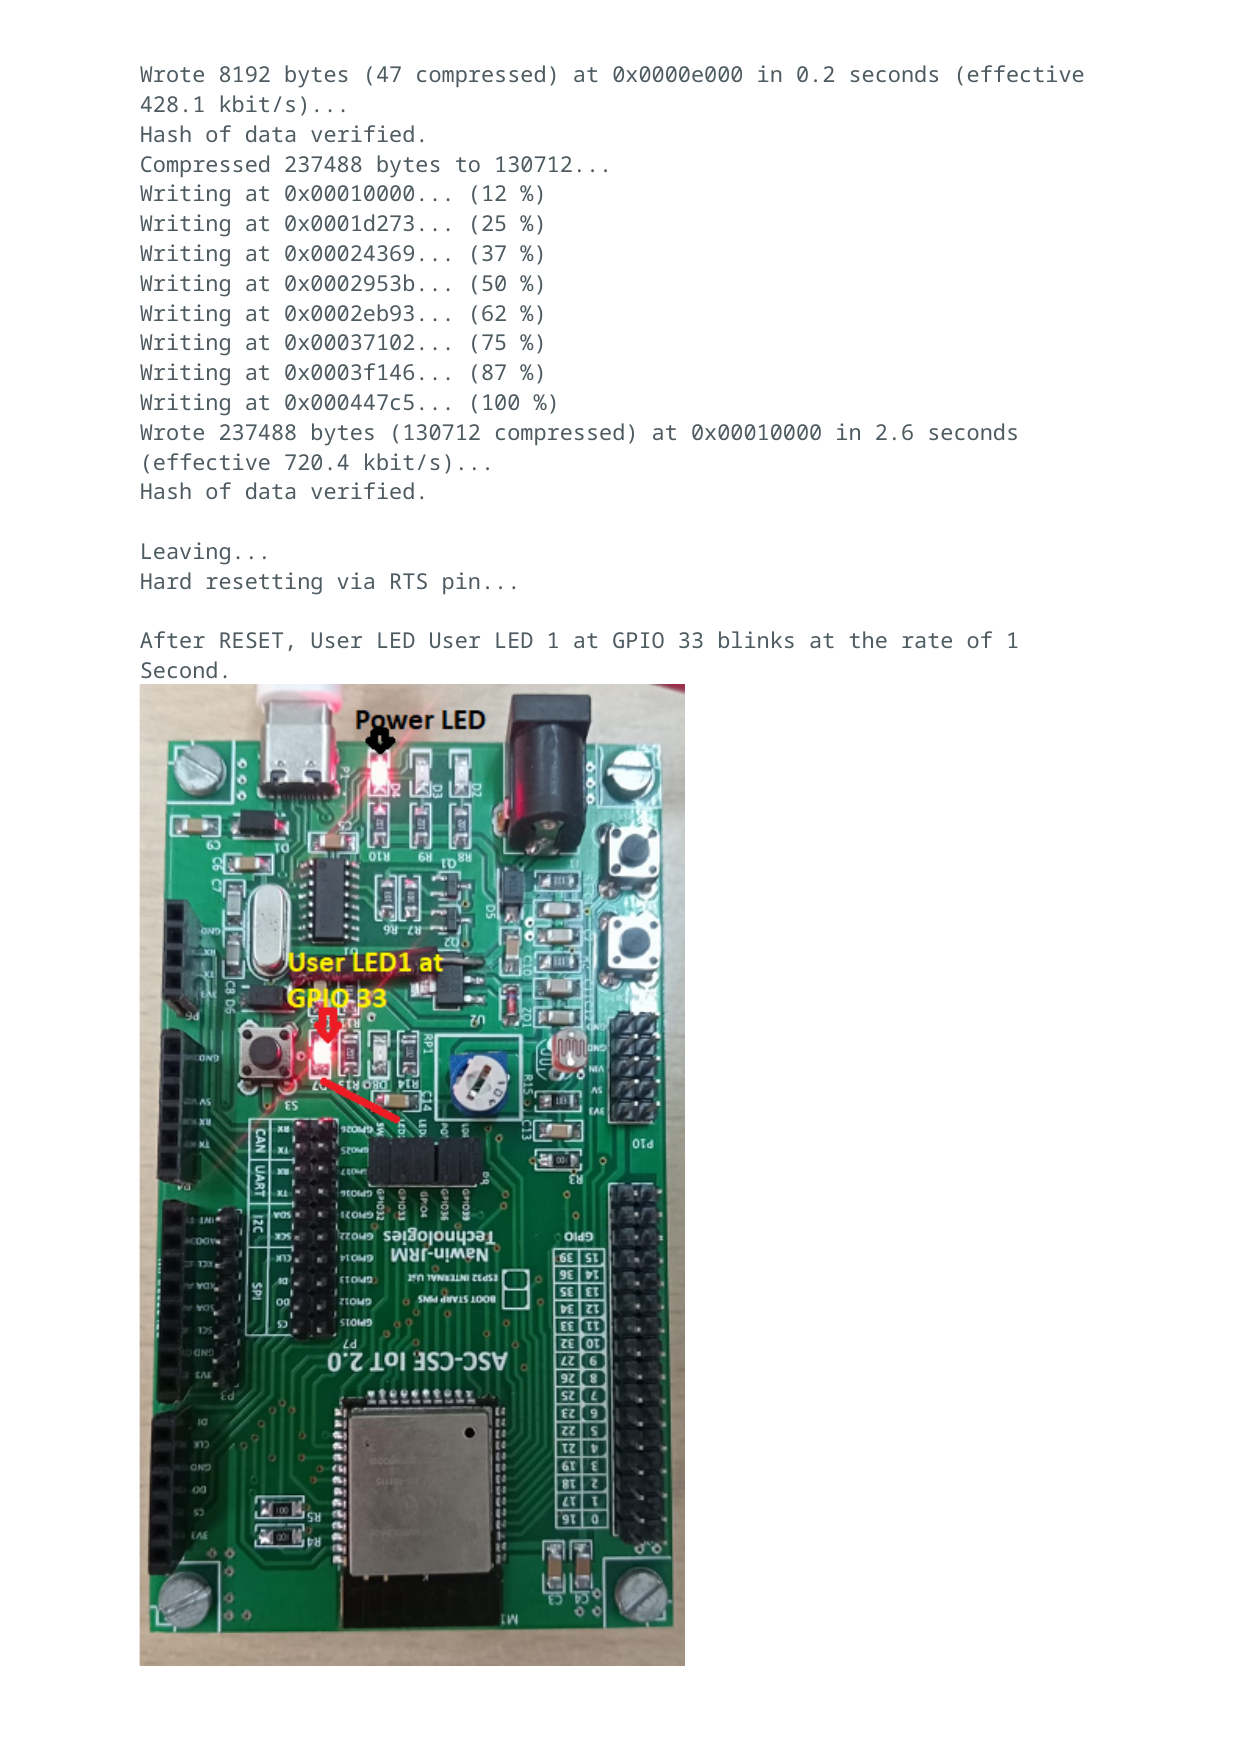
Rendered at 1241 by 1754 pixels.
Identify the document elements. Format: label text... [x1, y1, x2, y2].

text Writing at 0x00037102... (75 %) [139, 327, 1086, 357]
text Hard resetting via RTS pin... [139, 566, 1086, 595]
text Writing at 0x0003f146... (87 %) [139, 357, 1086, 387]
text Writing at 0x000447c5... (100 %) [139, 387, 1086, 417]
text Compressed 237488 bytes to 130712... [139, 148, 1086, 178]
picture [139, 684, 685, 1666]
text Wrote 8192 bytes (47 compressed) at 0x0000e000 in 0.2 seconds (effective 428.1 kbit/s)... [139, 59, 1086, 119]
text Writing at 0x0002953b... (50 %) [139, 268, 1086, 297]
text Wrote 237488 bytes (130712 compressed) at 0x00010000 in 2.6 seconds (effective 720.4 kbit/s)... [139, 417, 1086, 476]
text Leaving... [139, 536, 1086, 566]
text Writing at 0x00010000... (12 %) [139, 178, 1086, 208]
text Writing at 0x0002eb93... (62 %) [139, 297, 1086, 327]
text Writing at 0x00024369... (37 %) [139, 238, 1086, 268]
text After RESET, User LED User LED 1 at GPIO 33 blinks at the rate of 1 Second. [139, 625, 1086, 685]
text Hash of data verified. [139, 119, 1086, 148]
text Writing at 0x0001d273... (25 %) [139, 208, 1086, 238]
text Hash of data verified. [139, 476, 1086, 506]
